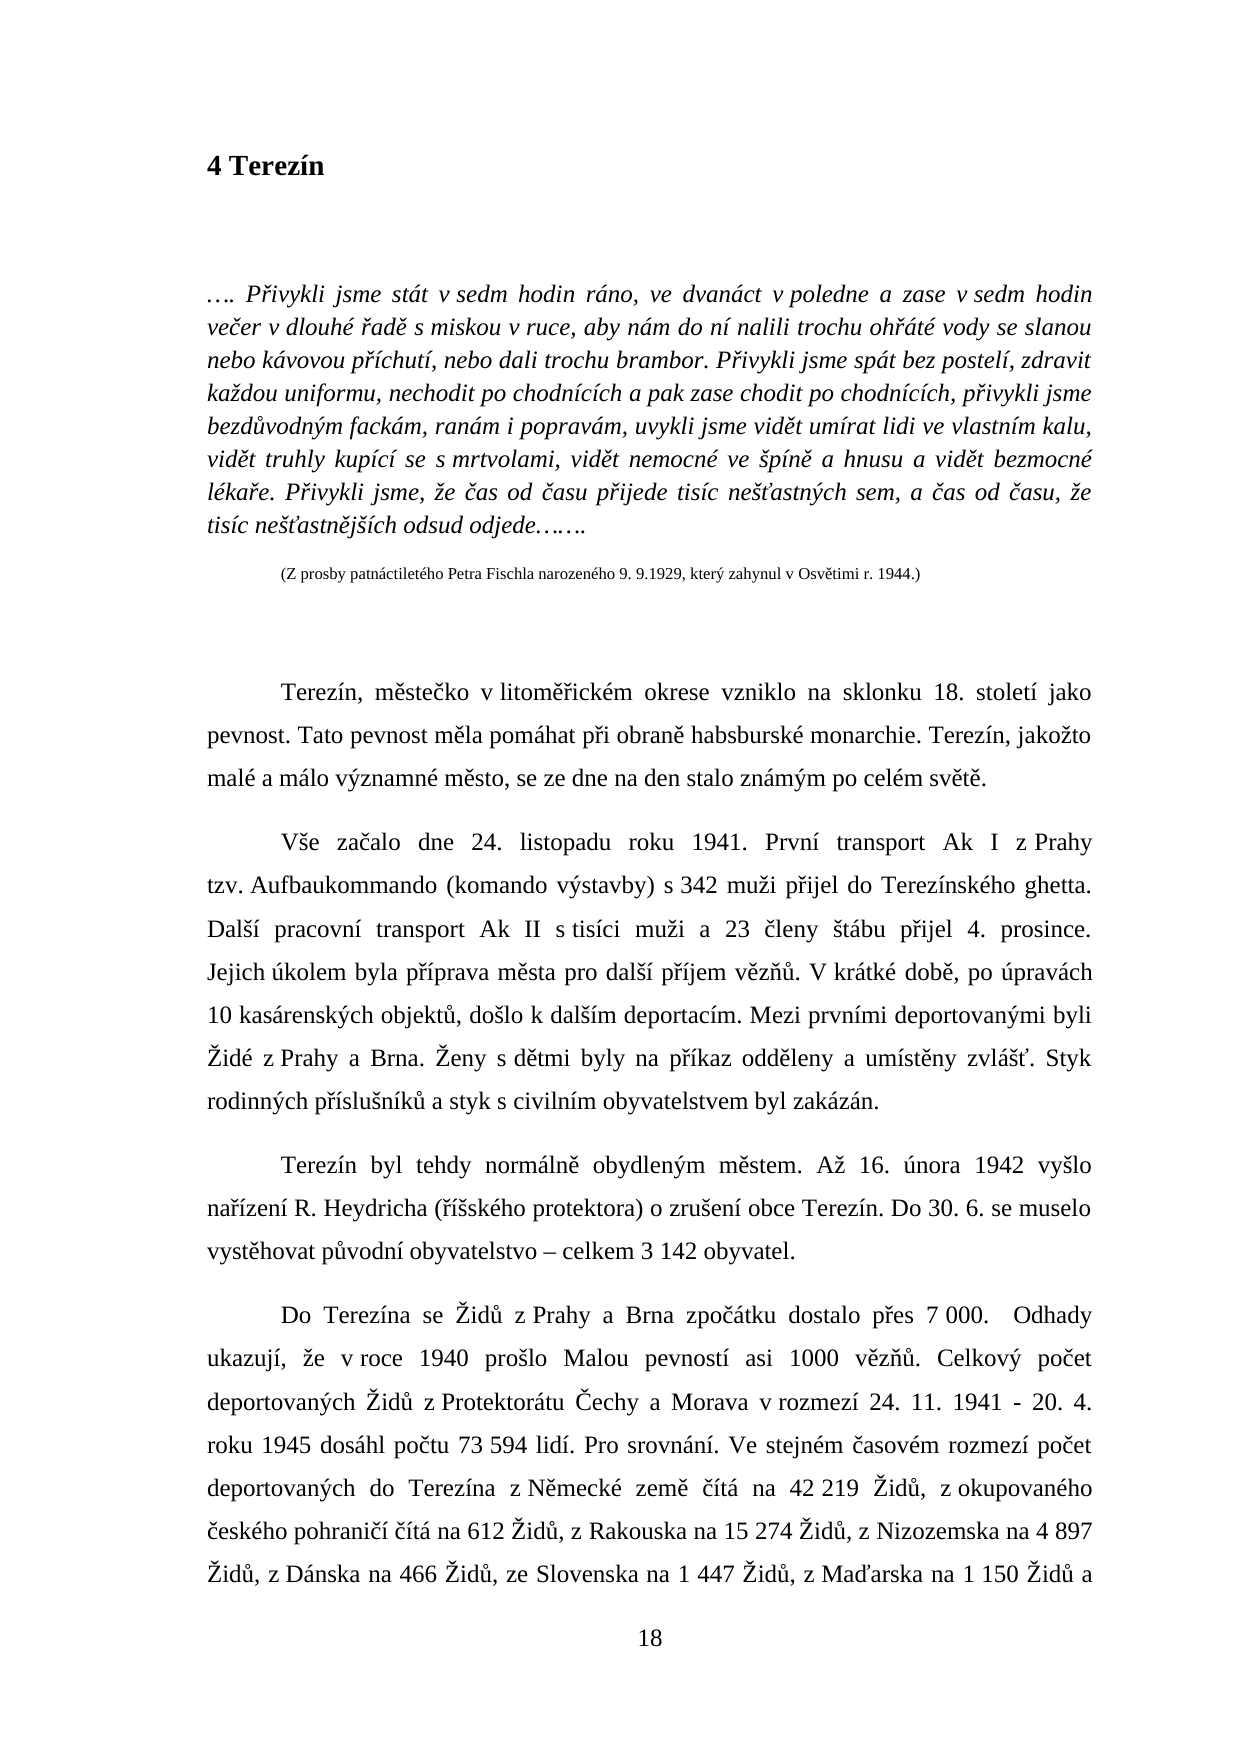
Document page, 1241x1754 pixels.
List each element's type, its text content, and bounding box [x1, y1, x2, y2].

text …. Přivykli jsme stát v sedm hodin ráno, ve dvanáct v poledne a zase v sedm hodin večer v dlouhé řadě s miskou v ruce, aby nám do ní nalili trochu ohřáté vody se slanou nebo kávovou příchutí, nebo dali trochu brambor. Přivykli jsme spát bez postelí, zdravit každou uniformu, nechodit po chodnících a pak zase chodit po chodnících, přivykli jsme bezdůvodným fackám, ranám i popravám, uvykli jsme vidět umírat lidi ve vlastním kalu, vidět truhly kupící se s mrtvolami, vidět nemocné ve špíně a hnusu a vidět bezmocné lékaře. Přivykli jsme, že čas od času přijede tisíc nešťastných sem, a čas od času, že tisíc nešťastnějších odsud odjede……. [207, 279, 1092, 539]
text Terezín byl tehdy normálně obydleným městem. Až 16. února 1942 vyšlo nařízení R. Heydricha (říšského protektora) o zrušení obce Terezín. Do 30. 6. se muselo vystěhovat původní obyvatelstvo – celkem 3 142 obyvatel. [207, 1150, 1092, 1265]
text Terezín, městečko v litoměřickém okrese vzniklo na sklonku 18. století jako pevnost. Tato pevnost měla pomáhat při obraně habsburské monarchie. Terezín, jakožto malé a málo významné město, se ze dne na den stalo známým po celém světě. [207, 677, 1092, 792]
text Vše začalo dne 24. listopadu roku 1941. První transport Ak I z Prahy tzv. Aufbaukommando (komando výstavby) s 342 muži přijel do Terezínského ghetta. Další pracovní transport Ak II s tisíci muži a 23 členy štábu přijel 4. prosince. Jejich úkolem byla příprava města pro další příjem vězňů. V krátké době, po úpravách 10 kasárenských objektů, došlo k dalším deportacím. Mezi prvními deportovanými byli Židé z Prahy a Brna. Ženy s dětmi byly na příkaz odděleny a umístěny zvlášť. Styk rodinných příslušníků a styk s civilním obyvatelstvem byl zakázán. [207, 827, 1092, 1115]
text (Z prosby patnáctiletého Petra Fischla narozeného 9. 9.1929, který zahynul v Osvětimi r. 1944.) [207, 564, 1092, 583]
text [207, 1300, 1092, 1588]
subtitle 4 Terezín [207, 148, 1092, 181]
